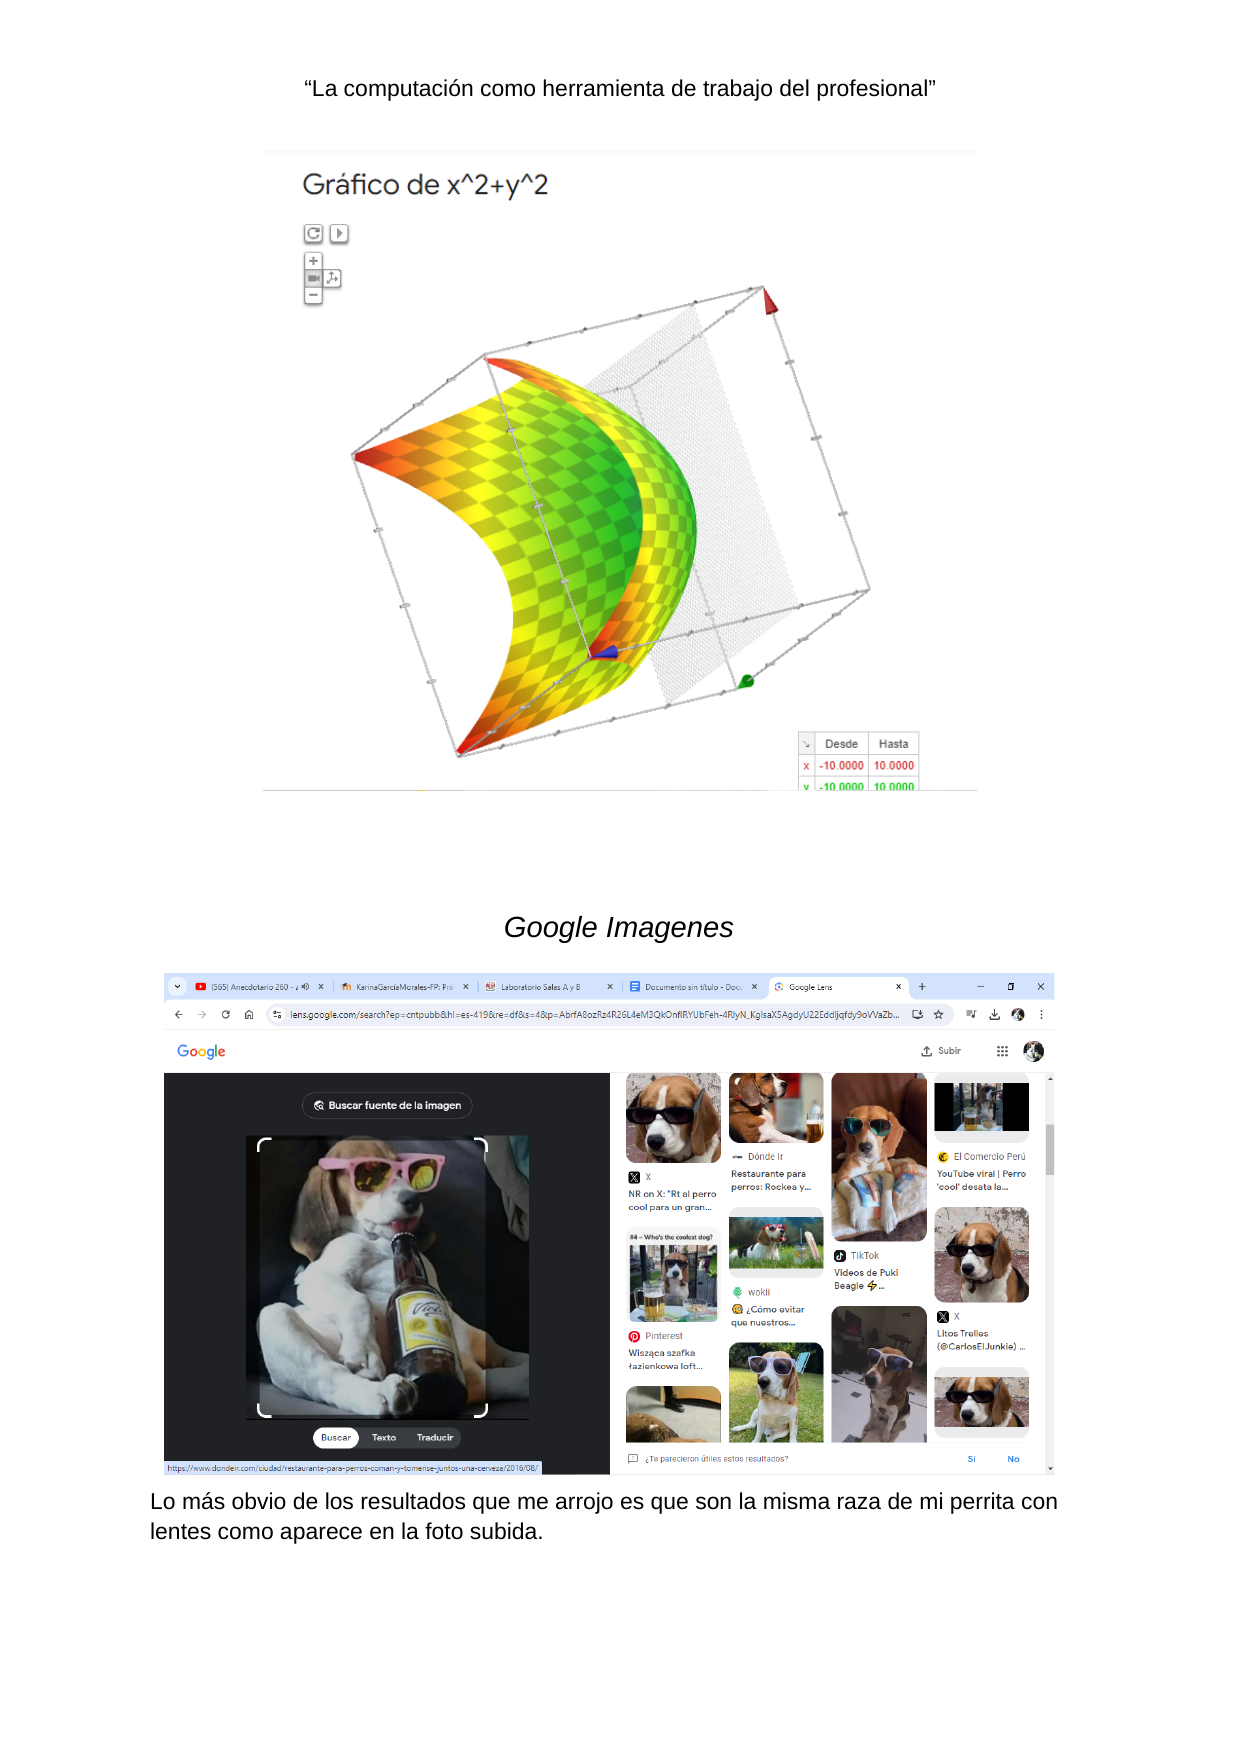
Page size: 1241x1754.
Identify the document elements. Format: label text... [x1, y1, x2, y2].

picture [164, 973, 1055, 1475]
picture [262, 150, 978, 791]
text Lo más obvio de los resultados que me arrojo es que son la misma raza de mi perrita con lentes como aparece en la foto subida. [150, 1488, 1090, 1544]
text Google Imagenes [150, 910, 1090, 943]
